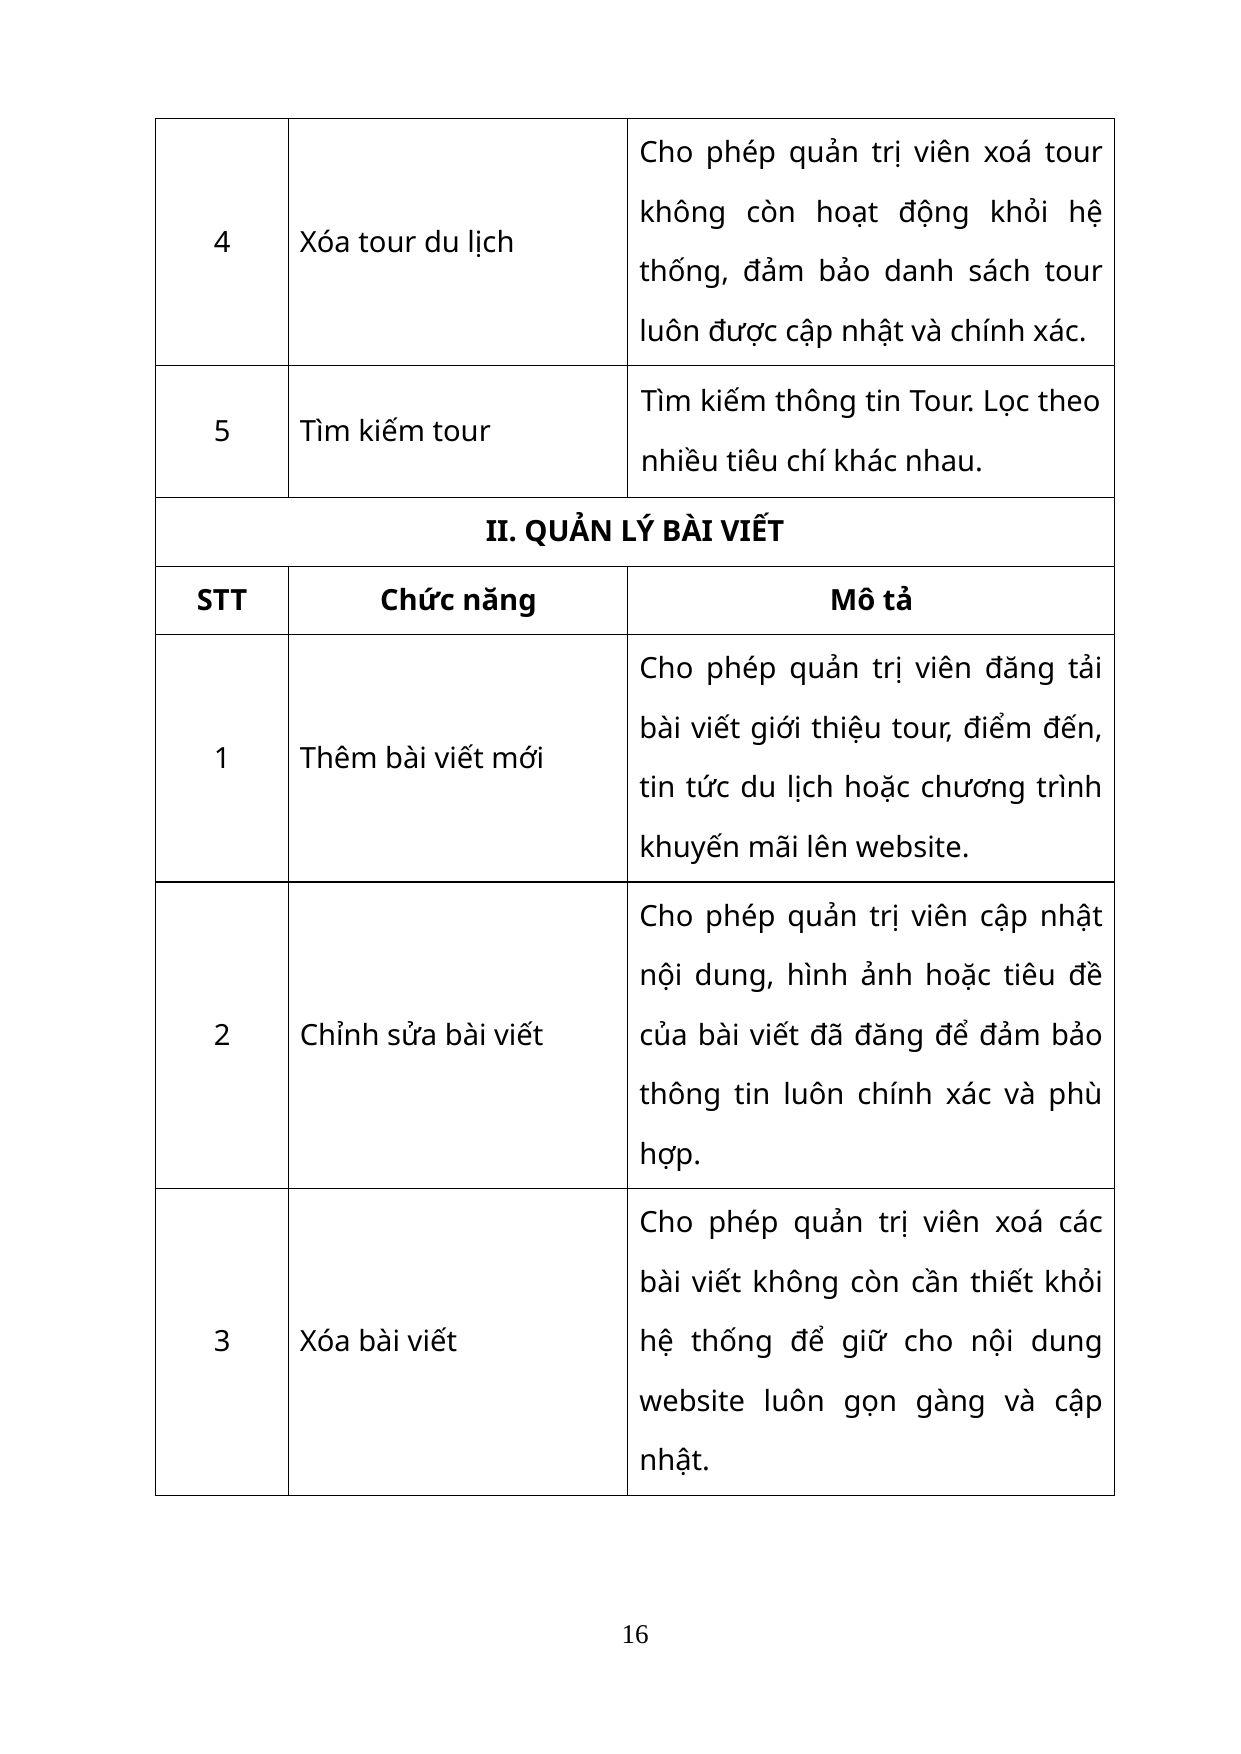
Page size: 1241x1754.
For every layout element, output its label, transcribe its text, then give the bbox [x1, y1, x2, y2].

table_cell Xóa bài viết [289, 1189, 627, 1495]
table_cell Cho phép quản trị viên cập nhật nội dung, hình ảnh hoặc tiêu đề của bài viết đã đăng để đảm bảo thông tin luôn chính xác và phù hợp. [628, 883, 1114, 1188]
table_cell STT [156, 567, 288, 634]
table_cell Cho phép quản trị viên xoá các bài viết không còn cần thiết khỏi hệ thống để giữ cho nội dung website luôn gọn gàng và cập nhật. [628, 1189, 1114, 1495]
table_cell Mô tả [628, 567, 1114, 634]
table_cell Tìm kiếm tour [289, 366, 627, 497]
table_cell Chức năng [289, 567, 627, 634]
table_cell 2 [156, 883, 288, 1188]
table_cell Chỉnh sửa bài viết [289, 883, 627, 1188]
table_cell Thêm bài viết mới [289, 635, 627, 881]
table_cell Xóa tour du lịch [289, 119, 627, 365]
table_cell II. QUẢN LÝ BÀI VIẾT [156, 498, 1114, 566]
table_cell Cho phép quản trị viên đăng tải bài viết giới thiệu tour, điểm đến, tin tức du lịch hoặc chương trình khuyến mãi lên website. [628, 635, 1114, 881]
table_cell Cho phép quản trị viên xoá tour không còn hoạt động khỏi hệ thống, đảm bảo danh sách tour luôn được cập nhật và chính xác. [628, 119, 1114, 365]
table_cell 5 [156, 366, 288, 497]
table_cell 4 [156, 119, 288, 365]
table_cell 3 [156, 1189, 288, 1495]
table_cell 1 [156, 635, 288, 881]
table_cell [628, 366, 1114, 497]
